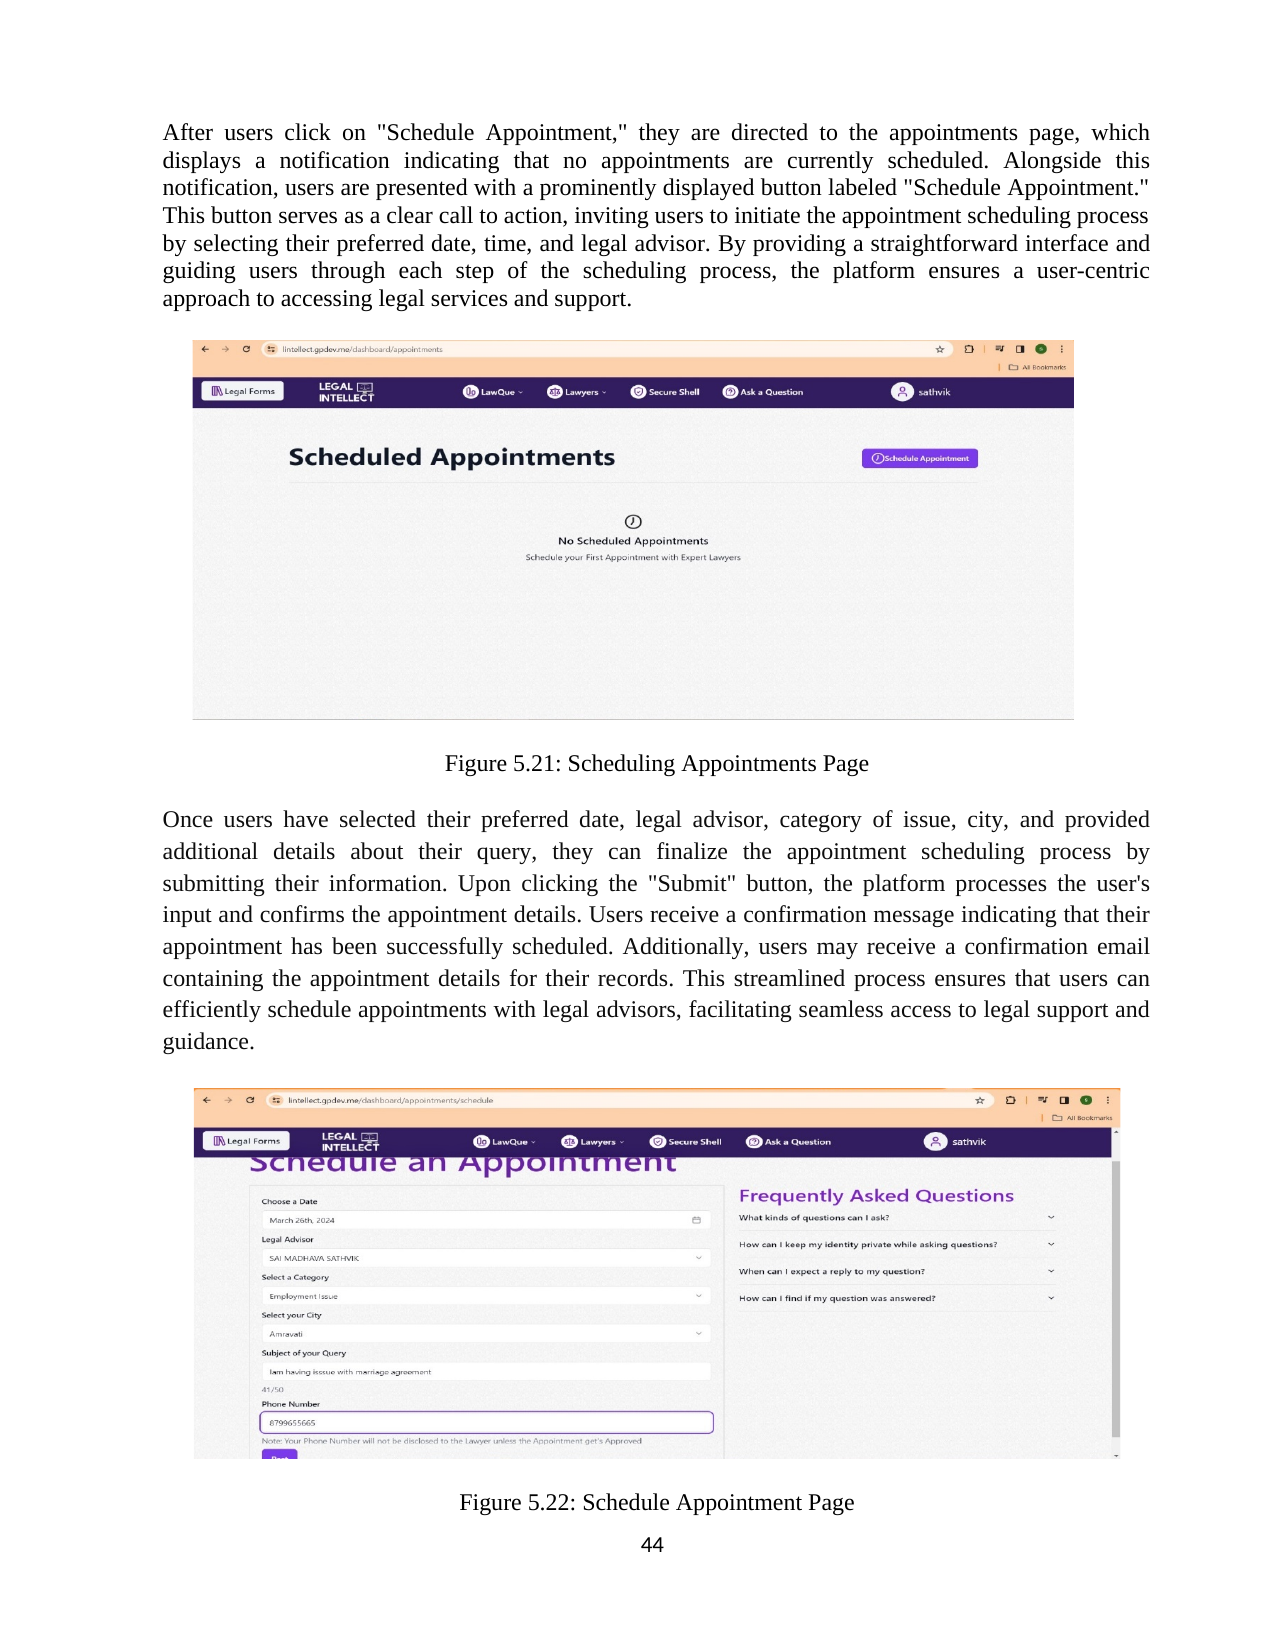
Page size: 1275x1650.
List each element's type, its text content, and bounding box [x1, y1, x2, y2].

text After users click on "Schedule Appointment," they are directed to the appointments page, which displays a notification indicating that no appointments are currently scheduled. Alongside this notification, users are presented with a prominently displayed button labeled "Schedule Appointment." This button serves as a clear call to action, inviting users to initiate the appointment scheduling process by selecting their preferred date, time, and legal advisor. By providing a straightforward interface and guiding users through each step of the scheduling process, the platform ensures a user-centric approach to accessing legal services and support. [162, 118, 1152, 311]
picture [193, 1088, 1121, 1459]
text Figure 5.22: Schedule Appointment Page [162, 1488, 1152, 1516]
text Once users have selected their preferred date, legal advisor, category of issue, city, and provided additional details about their query, they can finalize the appointment scheduling process by submitting their information. Upon clicking the "Submit" button, the platform processes the user's input and confirms the appointment details. Users receive a confirmation message indicating that their appointment has been successfully scheduled. Additionally, users may receive a confirmation email containing the appointment details for their records. This streamlined process ensures that users can efficiently schedule appointments with legal advisors, facilitating seamless access to legal support and guidance. [162, 806, 1152, 921]
text Figure 5.21: Scheduling Appointments Page [162, 749, 1152, 776]
picture [192, 340, 1074, 720]
text Once users have selected their preferred date, legal advisor, category of issue, city, and provided additional details about their query, they can finalize the appointment scheduling process by submitting their information. Upon clicking the "Submit" button, the platform processes the user's input and confirms the appointment details. Users receive a confirmation message indicating that their appointment has been successfully scheduled. Additionally, users may receive a confirmation email containing the appointment details for their records. This streamlined process ensures that users can efficiently schedule appointments with legal advisors, facilitating seamless access to legal support and guidance. [162, 922, 1152, 1055]
